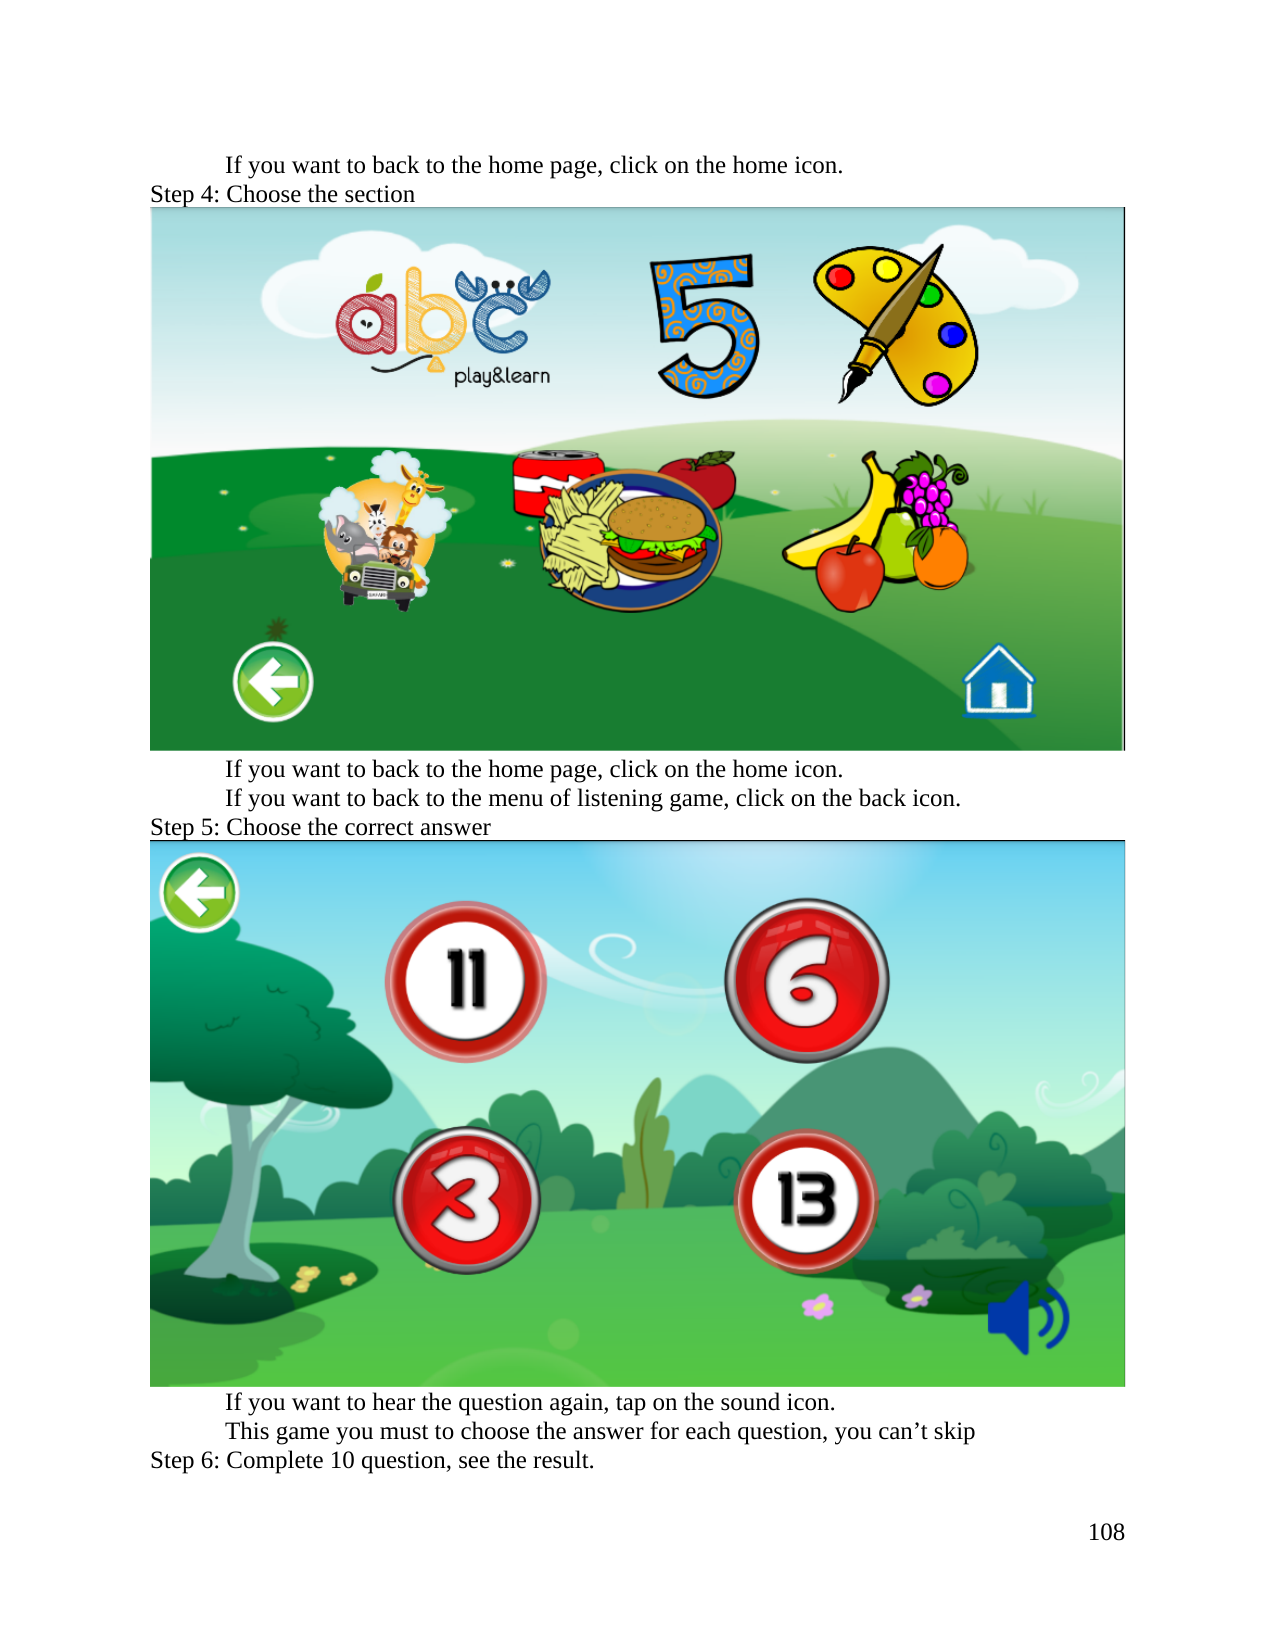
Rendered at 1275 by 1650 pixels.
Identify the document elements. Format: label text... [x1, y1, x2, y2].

text If you want to back to the home page, click on the home icon. [150, 150, 1125, 179]
text If you want to back to the home page, click on the home icon. [150, 754, 1125, 783]
text Step 6: Complete 10 question, see the result. [150, 1445, 1125, 1474]
picture [150, 207, 1125, 754]
text This game you must to choose the answer for each question, you can’t skip [150, 1416, 1125, 1445]
text If you want to hear the question again, tap on the sound icon. [150, 1388, 1125, 1416]
text If you want to back to the menu of listening game, click on the back icon. [150, 783, 1125, 812]
text Step 4: Choose the section [150, 179, 1125, 207]
text Step 5: Choose the correct answer [150, 812, 1125, 840]
picture [150, 840, 1125, 1388]
